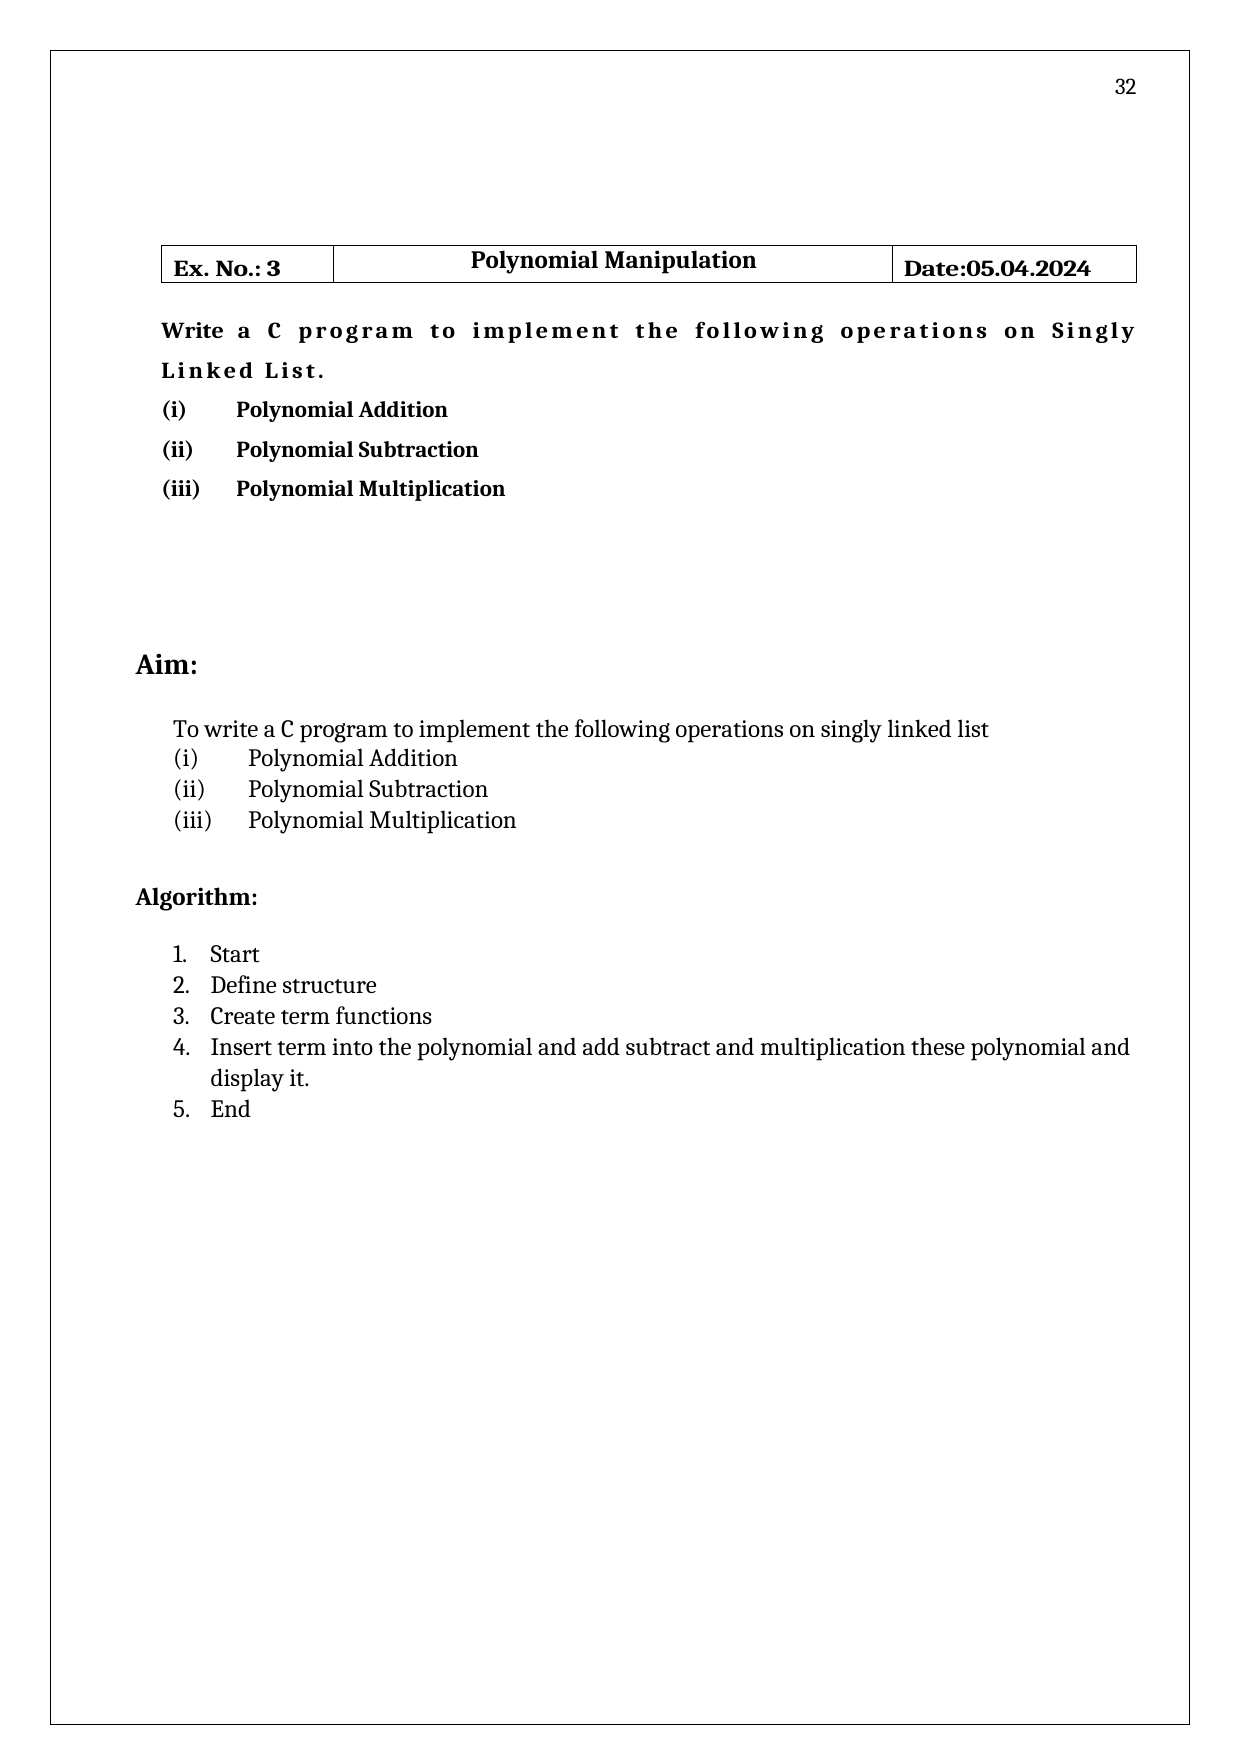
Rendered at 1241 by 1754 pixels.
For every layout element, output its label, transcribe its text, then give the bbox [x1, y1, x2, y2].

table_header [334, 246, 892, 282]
text Aim: [135, 648, 1136, 682]
text Algorithm: [135, 882, 1136, 911]
list Polynomial Multiplication [173, 806, 1136, 835]
text Write a C program to implement the following operations on Singly Linked List. [161, 318, 1136, 384]
text To write a C program to implement the following operations on singly linked list [135, 715, 1136, 744]
list Polynomial Addition [161, 397, 1136, 424]
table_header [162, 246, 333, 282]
list End [173, 1095, 1136, 1124]
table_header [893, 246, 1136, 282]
list Insert term into the polynomial and add subtract and multiplication these polynomial and display it. [173, 1033, 1136, 1093]
list Polynomial Subtraction [161, 437, 1136, 463]
list Define structure [173, 971, 1136, 1000]
list Polynomial Addition [173, 744, 1136, 773]
list Polynomial Multiplication [161, 476, 1136, 503]
list Start [173, 940, 1136, 969]
list Polynomial Subtraction [173, 775, 1136, 804]
list Create term functions [173, 1002, 1136, 1031]
